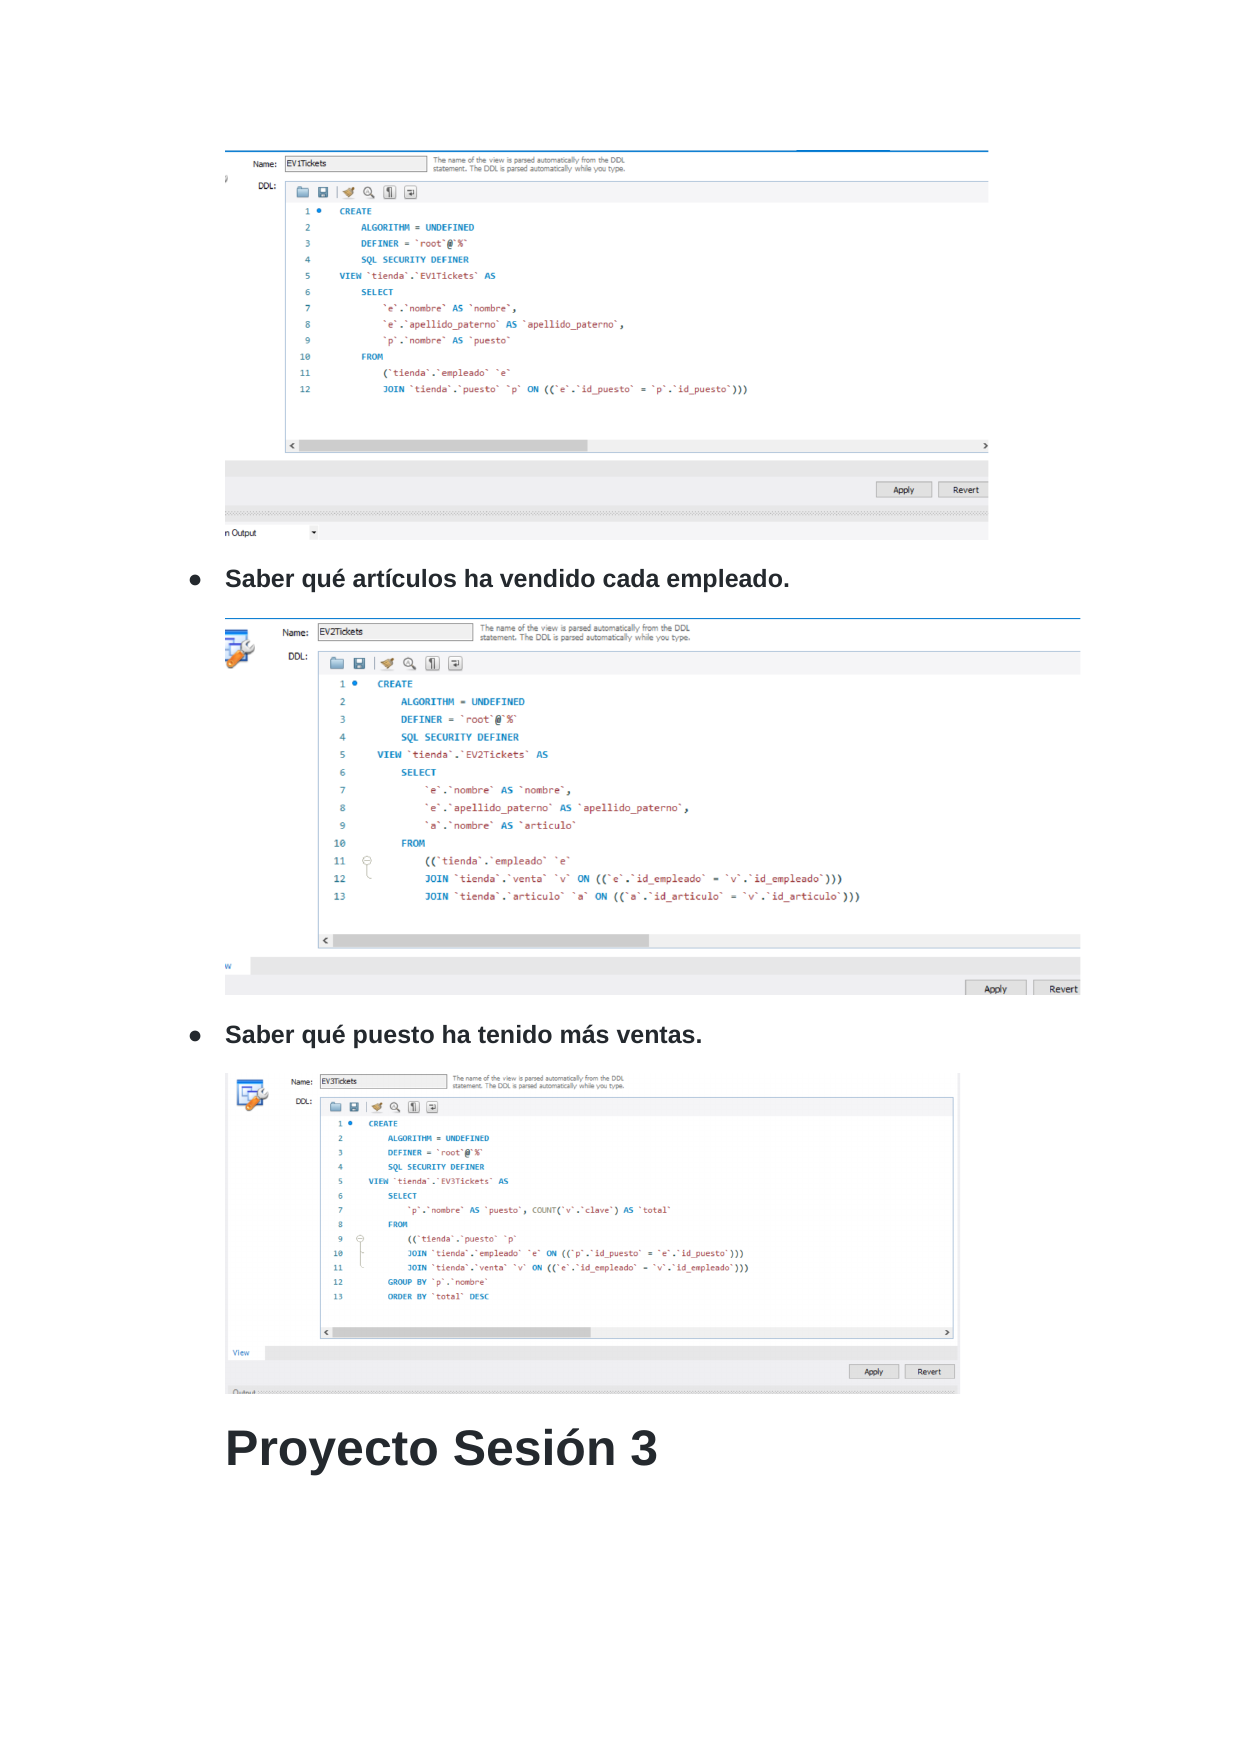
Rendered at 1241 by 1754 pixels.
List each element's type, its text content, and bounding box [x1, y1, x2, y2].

picture [225, 150, 989, 540]
picture [225, 618, 1081, 995]
list Saber qué artículos ha vendido cada empleado. [187, 564, 1090, 593]
text Proyecto Sesión 3 [225, 1419, 1090, 1476]
picture [225, 1073, 961, 1394]
list Saber qué puesto ha tenido más ventas. [187, 1019, 1090, 1048]
